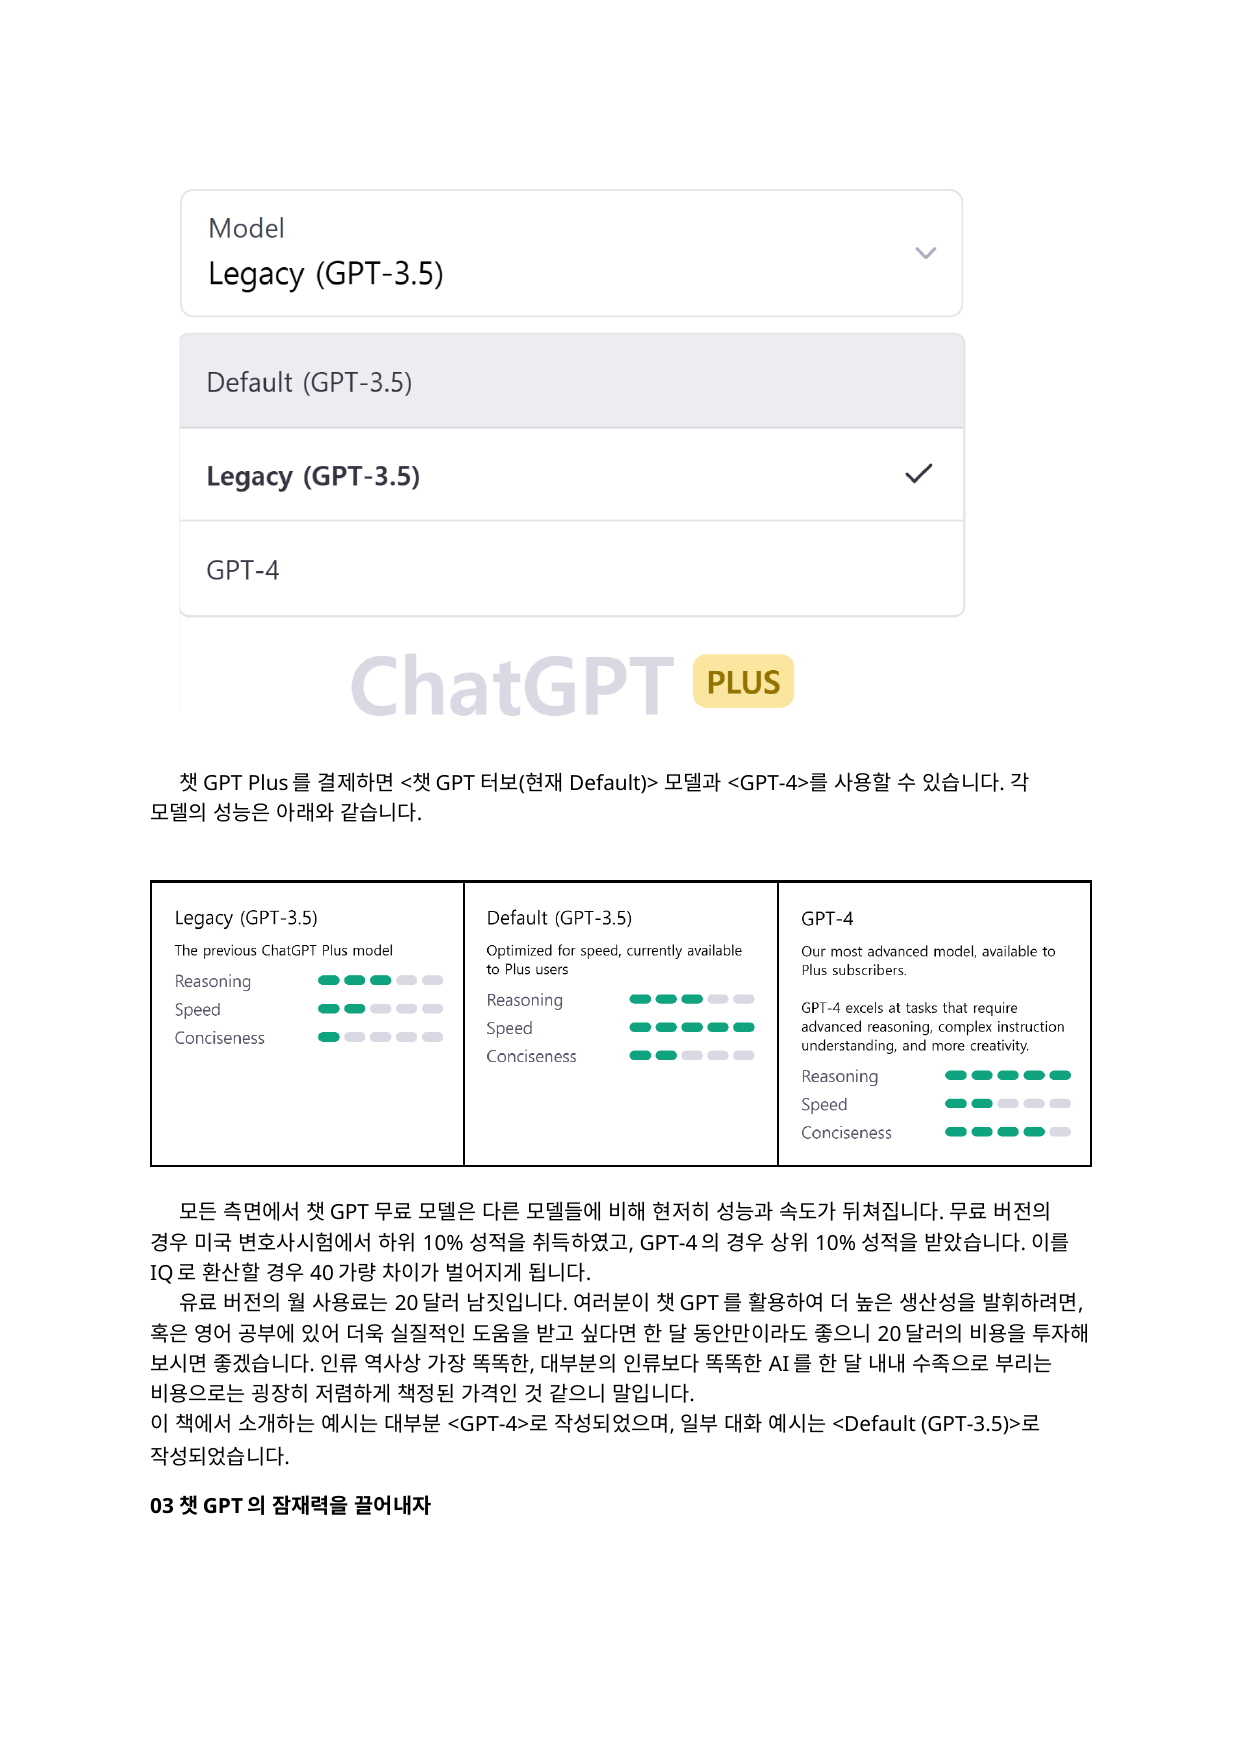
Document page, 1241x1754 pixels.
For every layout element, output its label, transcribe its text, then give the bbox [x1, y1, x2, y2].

table_header [152, 883, 463, 1165]
text 이 책에서 소개하는 예시는 대부분 <GPT-4>로 작성되었으며, 일부 대화 예시는 <Default (GPT-3.5)>로 작성되었습니다. [150, 1408, 1090, 1471]
picture [179, 177, 977, 738]
picture [161, 892, 453, 1060]
text 03 챗GPT의 잠재력을 끌어내자 [150, 1490, 1090, 1520]
text 모든 측면에서 챗GPT 무료 모델은 다른 모델들에 비해 현저히 성능과 속도가 뒤쳐집니다. 무료 버전의 경우 미국 변호사시험에서 하위 10% 성적을 취득하였고, GPT-4의 경우 상위 10% 성적을 받았습니다. 이를 IQ로 환산할 경우 40가량 차이가 벌어지게 됩니다. [150, 1196, 1090, 1286]
text 유료 버전의 월 사용료는 20달러 남짓입니다. 여러분이 챗GPT를 활용하여 더 높은 생산성을 발휘하려면, 혹은 영어 공부에 있어 더욱 실질적인 도움을 받고 싶다면 한 달 동안만이라도 좋으니 20달러의 비용을 투자해 보시면 좋겠습니다. 인류 역사상 가장 똑똑한, 대부분의 인류보다 똑똑한 AI를 한 달 내내 수족으로 부리는 비용으로는 굉장히 저렴하게 책정된 가격인 것 같으니 말입니다. [150, 1286, 1090, 1408]
table_header [465, 883, 777, 1165]
picture [474, 892, 766, 1079]
table_header [779, 883, 1090, 1165]
picture [788, 892, 1080, 1155]
text 챗GPT Plus를 결제하면 <챗GPT 터보(현재 Default)> 모델과 <GPT-4>를 사용할 수 있습니다. 각 모델의 성능은 아래와 같습니다. [150, 766, 1090, 827]
